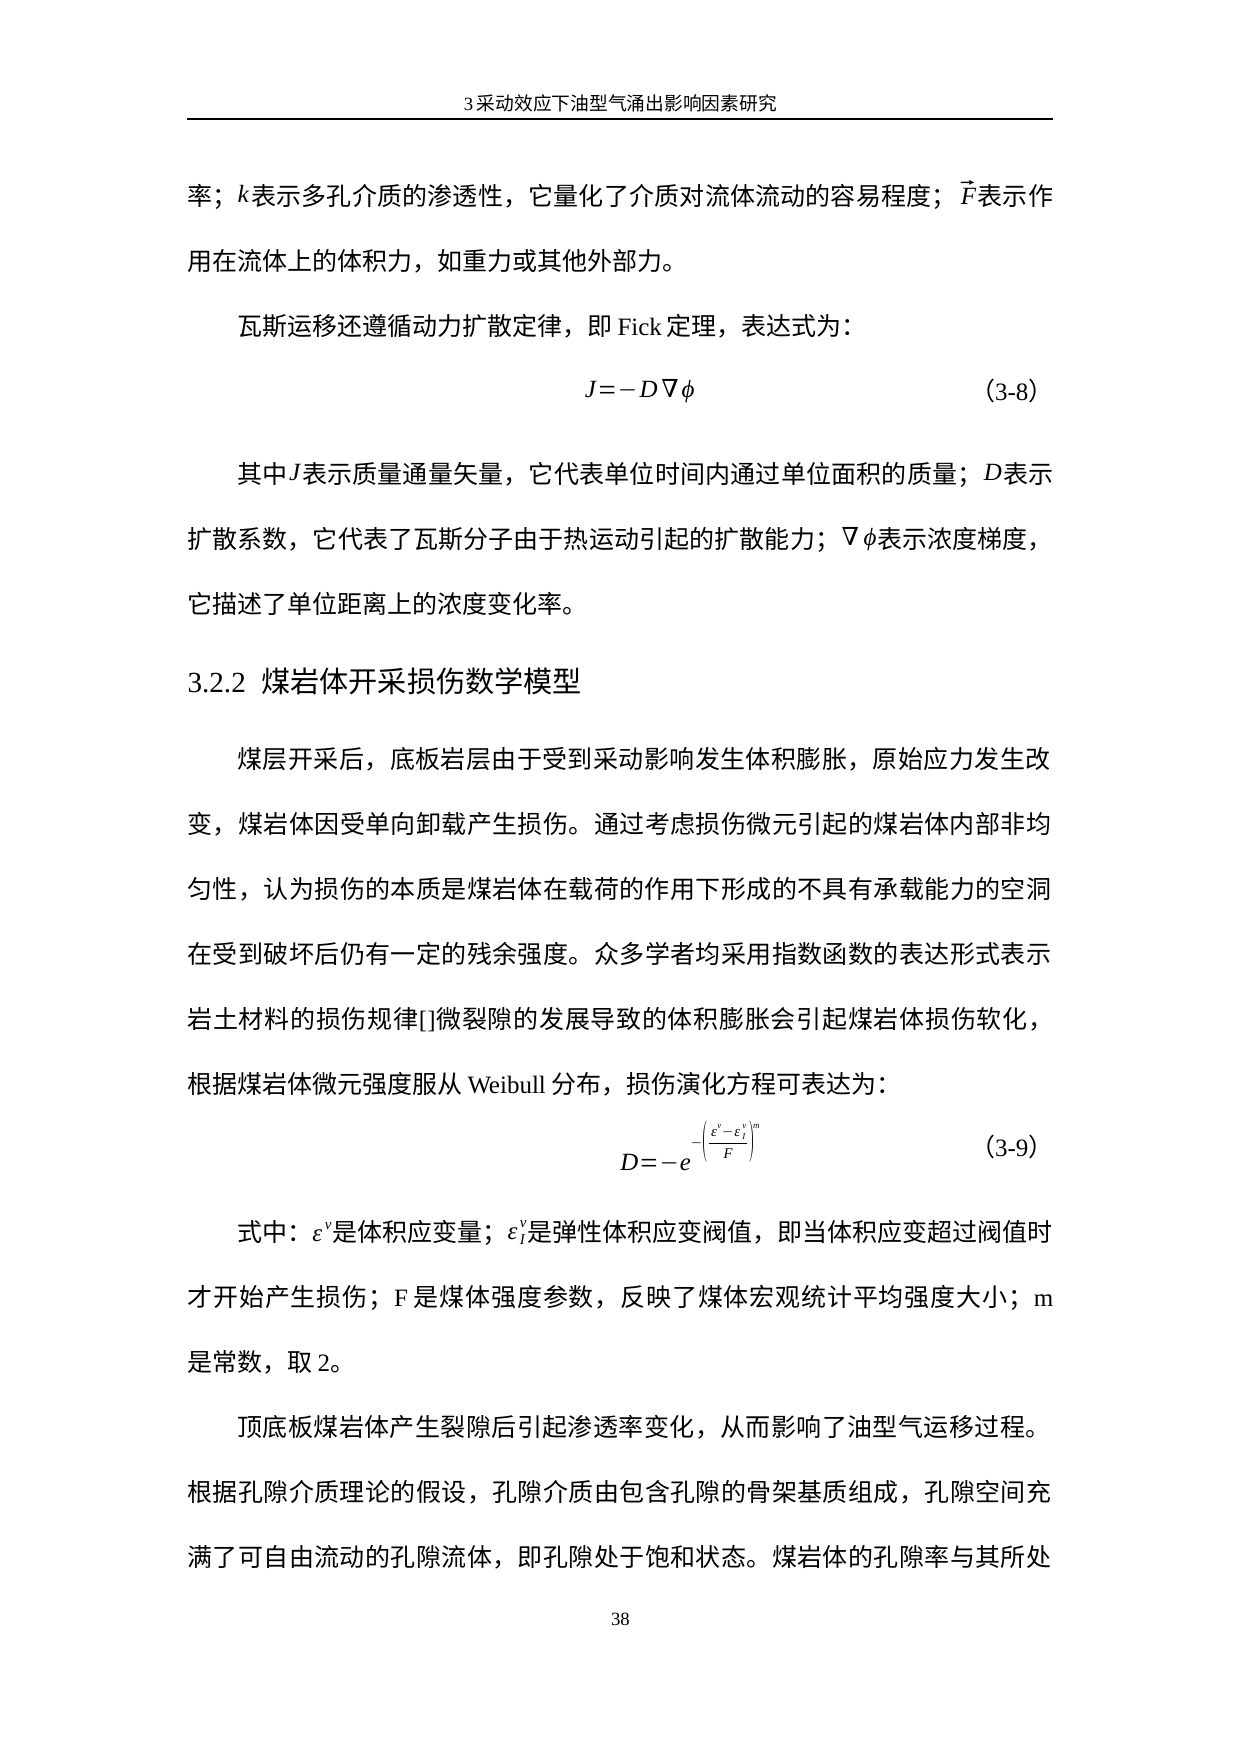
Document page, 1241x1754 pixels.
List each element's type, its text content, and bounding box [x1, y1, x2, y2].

list 煤岩体开采损伤数学模型 [187, 648, 1053, 713]
text （3-8） [187, 357, 1053, 422]
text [187, 162, 1053, 292]
text 其中表示质量通量矢量，它代表单位时间内通过单位面积的质量；表示扩散系数，它代表了瓦斯分子由于热运动引起的扩散能力；表示浓度梯度，它描述了单位距离上的浓度变化率。 [187, 440, 1053, 635]
text 式中：是体积应变量；是弹性体积应变阀值，即当体积应变超过阀值时才开始产生损伤；F是煤体强度参数，反映了煤体宏观统计平均强度大小；m是常数，取2。 [187, 1198, 1053, 1393]
text （3-9） [187, 1115, 1053, 1180]
text 煤层开采后，底板岩层由于受到采动影响发生体积膨胀，原始应力发生改变，煤岩体因受单向卸载产生损伤。通过考虑损伤微元引起的煤岩体内部非均匀性，认为损伤的本质是煤岩体在载荷的作用下形成的不具有承载能力的空洞，在受到破坏后仍有一定的残余强度。众多学者均采用指数函数的表达形式表示岩土材料的损伤规律[]微裂隙的发展导致的体积膨胀会引起煤岩体损伤软化，根据煤岩体微元强度服从Weibull分布，损伤演化方程可表达为： [187, 725, 1053, 1115]
text 瓦斯运移还遵循动力扩散定律，即Fick定理，表达式为： [187, 292, 1053, 357]
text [187, 1393, 1053, 1588]
